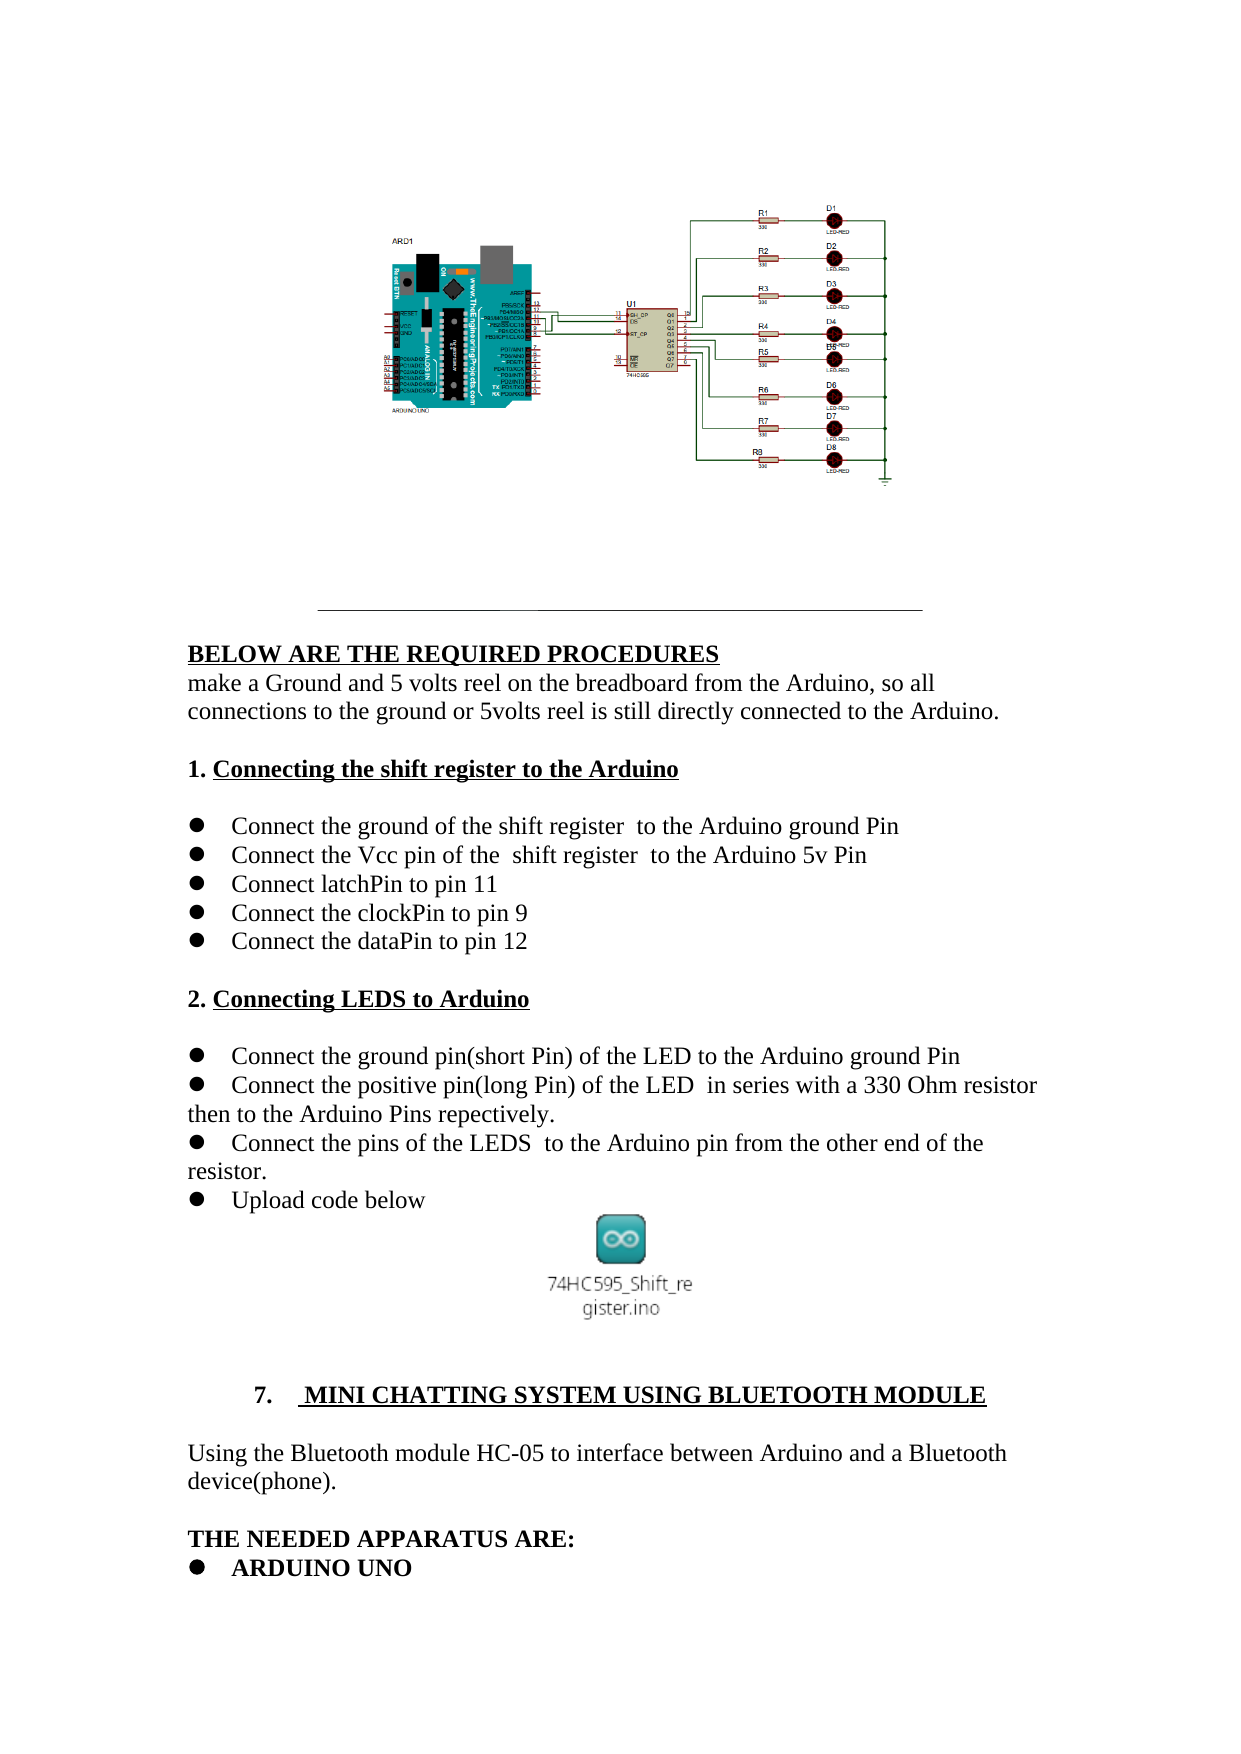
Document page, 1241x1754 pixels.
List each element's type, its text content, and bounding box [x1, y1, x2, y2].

text BELOW ARE THE REQUIRED PROCEDURES [187, 639, 1053, 668]
list Connect the ground pin(short Pin) of the LED to the Arduino ground Pin [187, 1041, 1053, 1070]
text THE NEEDED APPARATUS ARE: [187, 1524, 1053, 1553]
list Upload code below [187, 1185, 1053, 1214]
list Connect the Vcc pin of the shift register to the Arduino 5v Pin [187, 840, 1053, 869]
list Connect the ground of the shift register to the Arduino ground Pin [187, 811, 1053, 840]
list Connecting LEDS to Arduino [187, 984, 1053, 1013]
list Connect latchPin to pin 11 [187, 869, 1053, 898]
list Connecting the shift register to the Arduino [187, 754, 1053, 783]
list Connect the clockPin to pin 9 [187, 898, 1053, 926]
list MINI CHATTING SYSTEM USING BLUETOOTH MODULE [187, 1380, 1053, 1409]
text make a Ground and 5 volts reel on the breadboard from the Arduino, so all connections to the ground or 5volts reel is still directly connected to the Arduino. [187, 668, 1053, 725]
list Connect the positive pin(long Pin) of the LED in series with a 330 Ohm resistor then to the Arduino Pins repectively. [187, 1070, 1053, 1128]
text Using the Bluetooth module HC-05 to interface between Arduino and a Bluetooth device(phone). [187, 1438, 1053, 1495]
list Connect the dataPin to pin 12 [187, 926, 1053, 955]
picture [317, 150, 923, 611]
list ARDUINO UNO [187, 1553, 1053, 1581]
list Connect the pins of the LEDS to the Arduino pin from the other end of the resistor. [187, 1128, 1053, 1185]
